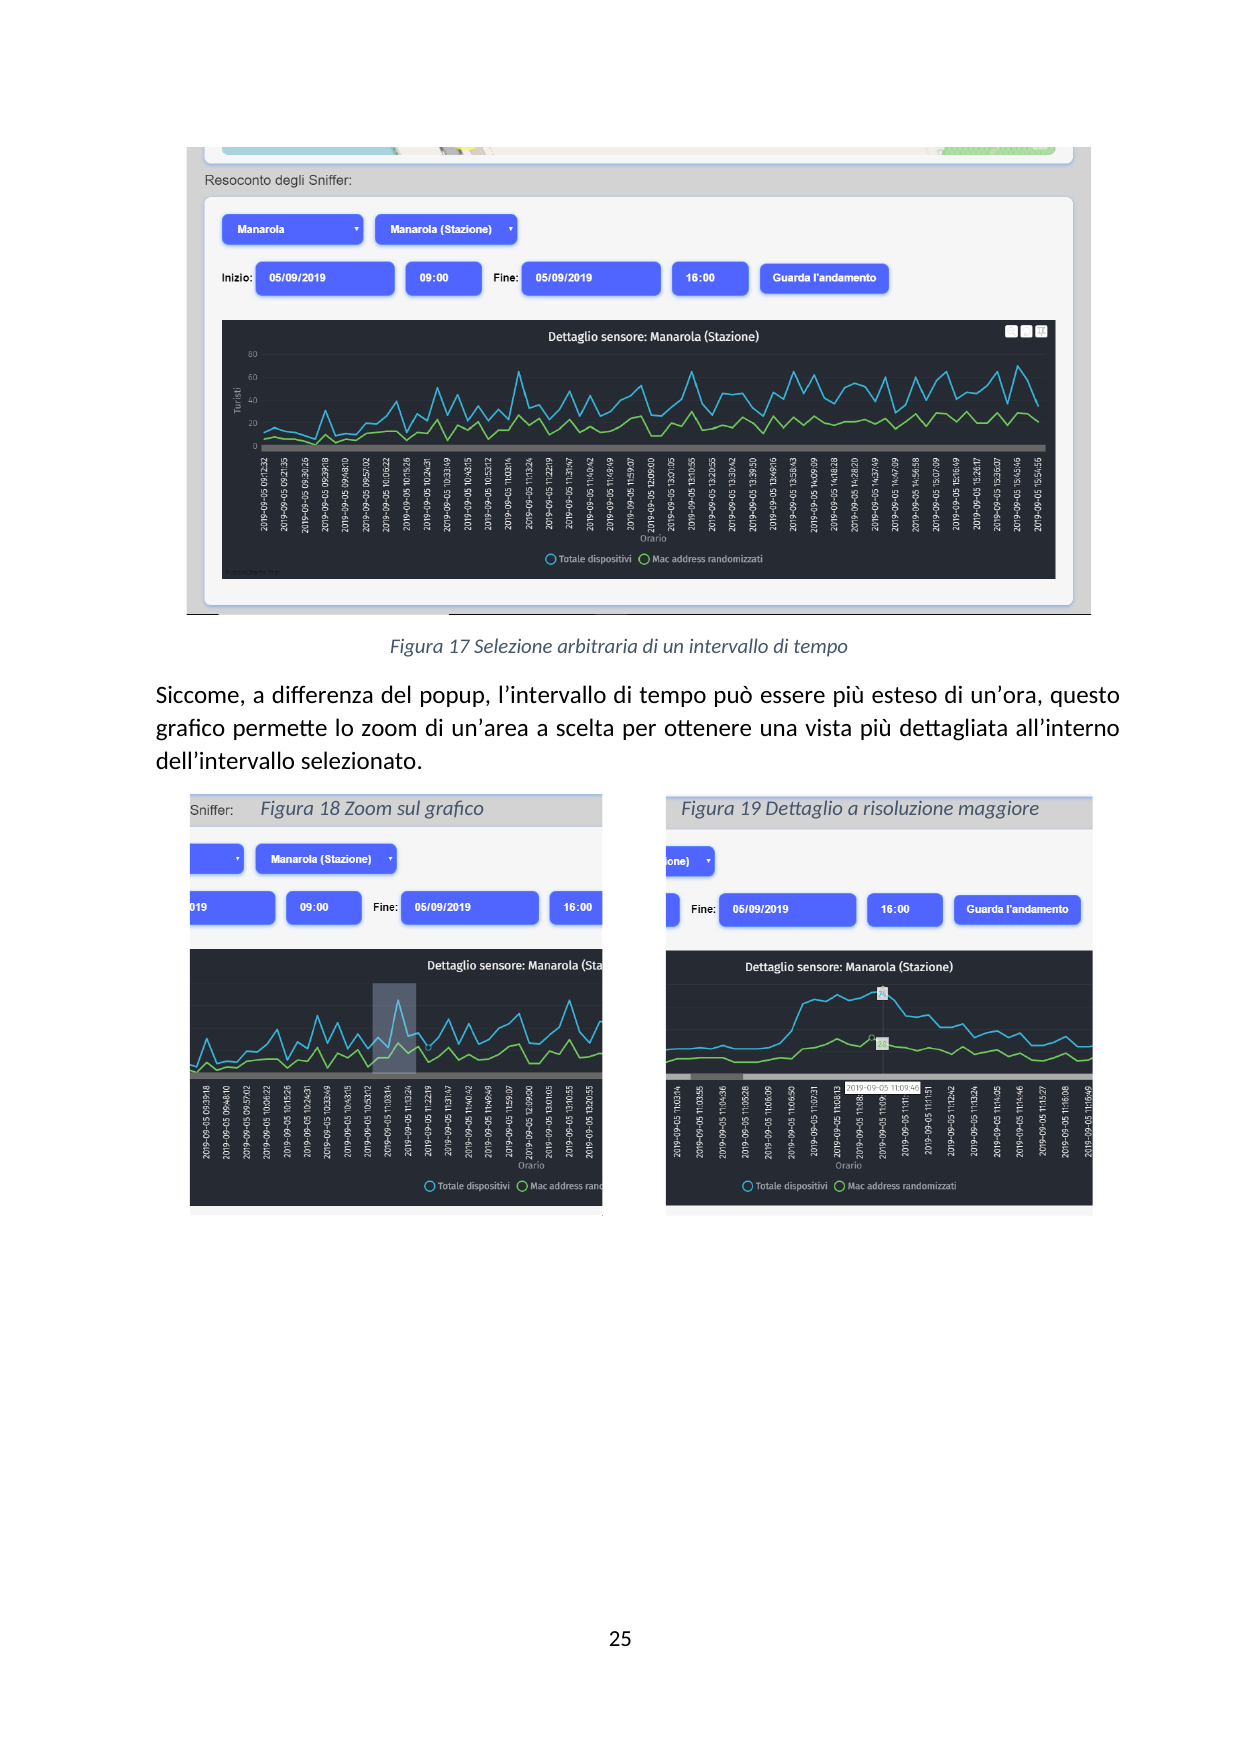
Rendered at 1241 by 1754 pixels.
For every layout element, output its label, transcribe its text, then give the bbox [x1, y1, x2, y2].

table_header [636, 795, 1122, 1244]
table_header [156, 795, 636, 1244]
text Siccome, a differenza del popup, l’intervallo di tempo può essere più esteso di un’ora, questo grafico permette lo zoom di un’area a scelta per ottenere una vista più dettagliata all’interno dell’intervallo selezionato. [156, 679, 1122, 776]
picture [186, 147, 1092, 615]
text Figura 17 Selezione arbitraria di un intervallo di tempo [118, 633, 1122, 658]
picture [665, 794, 1093, 1215]
picture [189, 794, 603, 1216]
